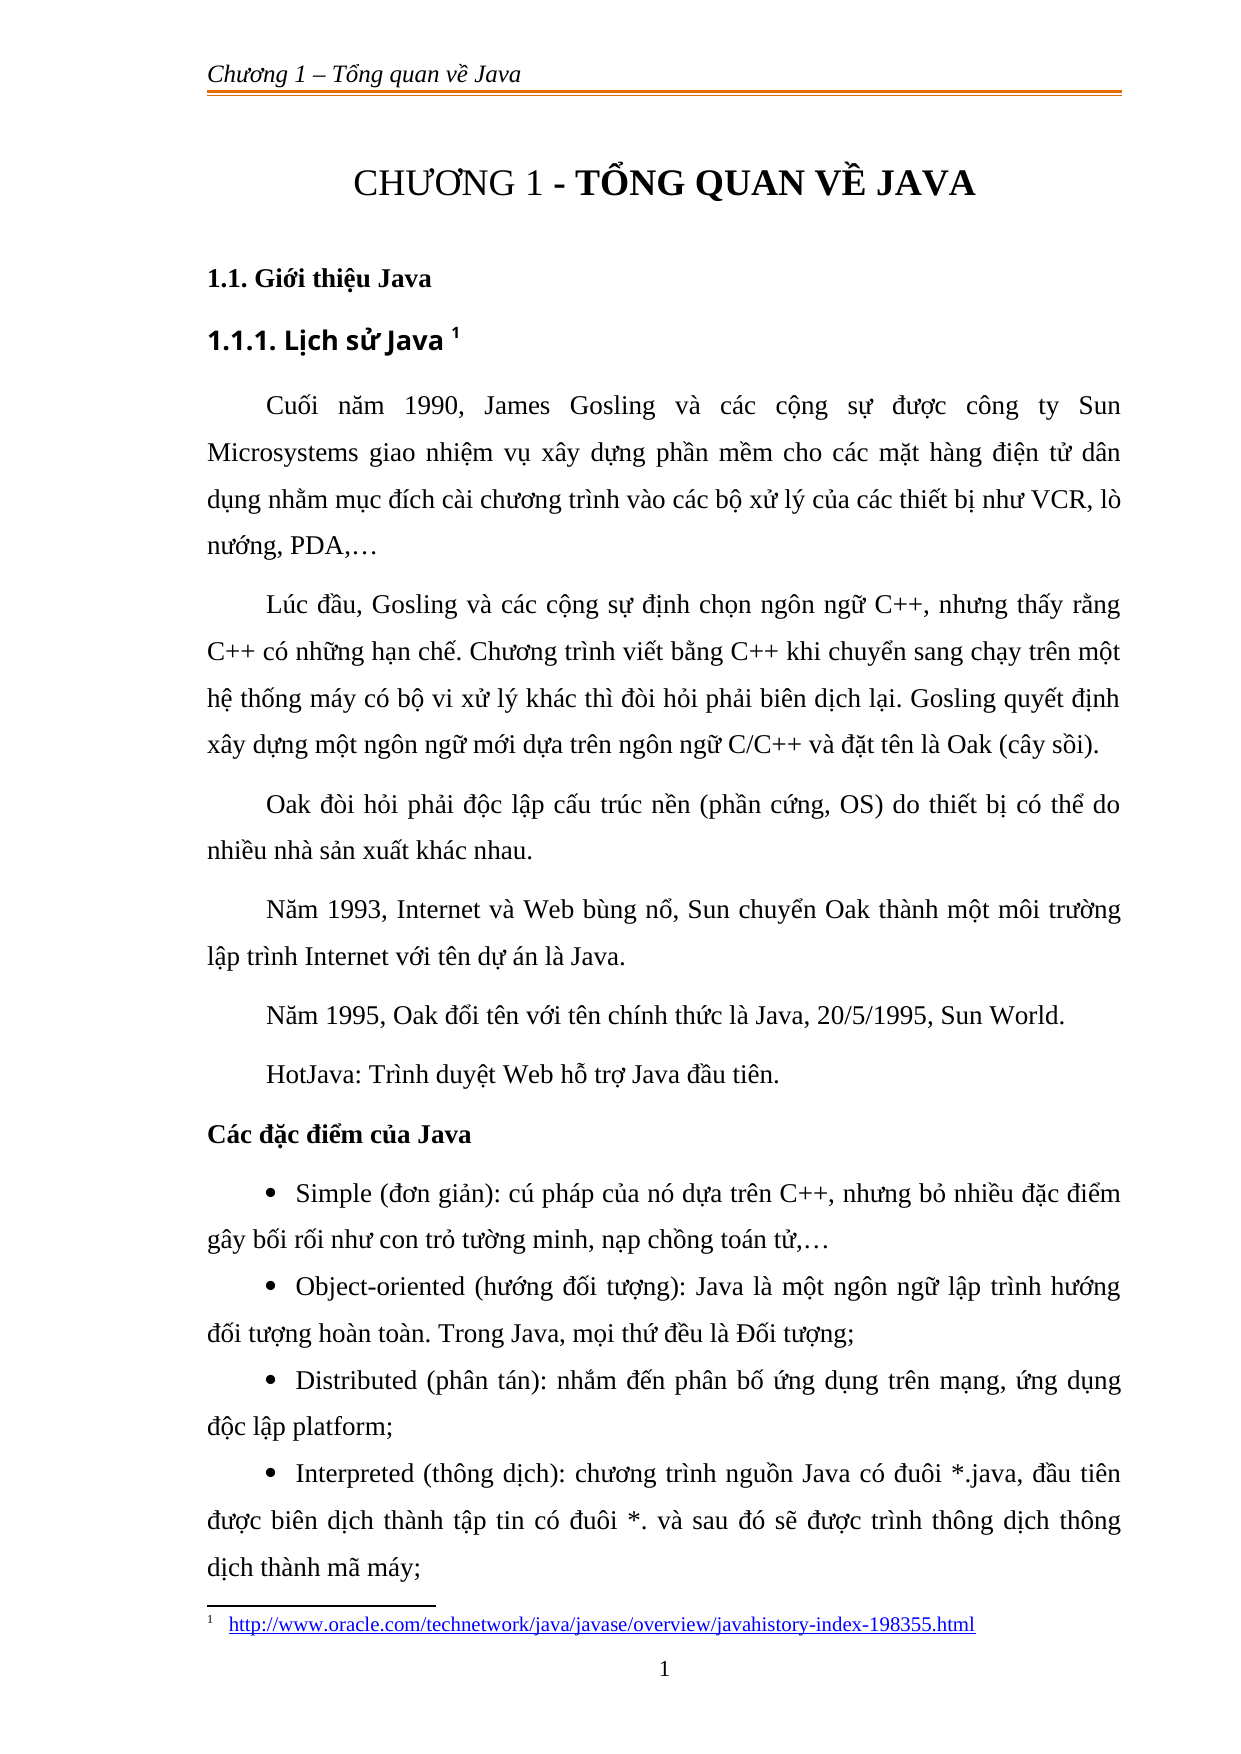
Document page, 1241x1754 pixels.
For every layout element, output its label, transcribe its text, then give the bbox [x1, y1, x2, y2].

text HotJava: Trình duyệt Web hỗ trợ Java đầu tiên. [207, 1058, 1122, 1090]
text Lúc đầu, Gosling và các cộng sự định chọn ngôn ngữ C++, nhưng thấy rằng C++ có những hạn chế. Chương trình viết bằng C++ khi chuyển sang chạy trên một hệ thống máy có bộ vi xử lý khác thì đòi hỏi phải biên dịch lại. Gosling quyết định xây dựng một ngôn ngữ mới dựa trên ngôn ngữ C/C++ và đặt tên là Oak (cây sồi). [207, 588, 1122, 760]
subtitle Giới thiệu Java [207, 262, 1122, 293]
list Simple (đơn giản): cú pháp của nó dựa trên C++, nhưng bỏ nhiều đặc điểm gây bối rối như con trỏ tường minh, nạp chồng toán tử,… [207, 1177, 1122, 1255]
text Oak đòi hỏi phải độc lập cấu trúc nền (phần cứng, OS) do thiết bị có thể do nhiều nhà sản xuất khác nhau. [207, 788, 1122, 866]
list Distributed (phân tán): nhắm đến phân bố ứng dụng trên mạng, ứng dụng độc lập platform; [207, 1364, 1122, 1442]
text Cuối năm 1990, James Gosling và các cộng sự được công ty Sun Microsystems giao nhiệm vụ xây dựng phần mềm cho các mặt hàng điện tử dân dụng nhằm mục đích cài chương trình vào các bộ xử lý của các thiết bị như VCR, lò nướng, PDA,… [207, 389, 1122, 561]
list Interpreted (thông dịch): chương trình nguồn Java có đuôi *.java, đầu tiên được biên dịch thành tập tin có đuôi *. và sau đó sẽ được trình thông dịch thông dịch thành mã máy; [207, 1457, 1122, 1582]
text Năm 1993, Internet và Web bùng nổ, Sun chuyển Oak thành một môi trường lập trình Internet với tên dự án là Java. [207, 893, 1122, 971]
text Các đặc điểm của Java [207, 1118, 1122, 1149]
text Năm 1995, Oak đổi tên với tên chính thức là Java, 20/5/1995, Sun World. [207, 999, 1122, 1031]
subtitle - TỔNG QUAN VỀ JAVA [207, 160, 1122, 203]
subtitle Lịch sử Java [207, 322, 1122, 358]
list Object-oriented (hướng đối tượng): Java là một ngôn ngữ lập trình hướng đối tượng hoàn toàn. Trong Java, mọi thứ đều là Đối tượng; [207, 1270, 1122, 1348]
